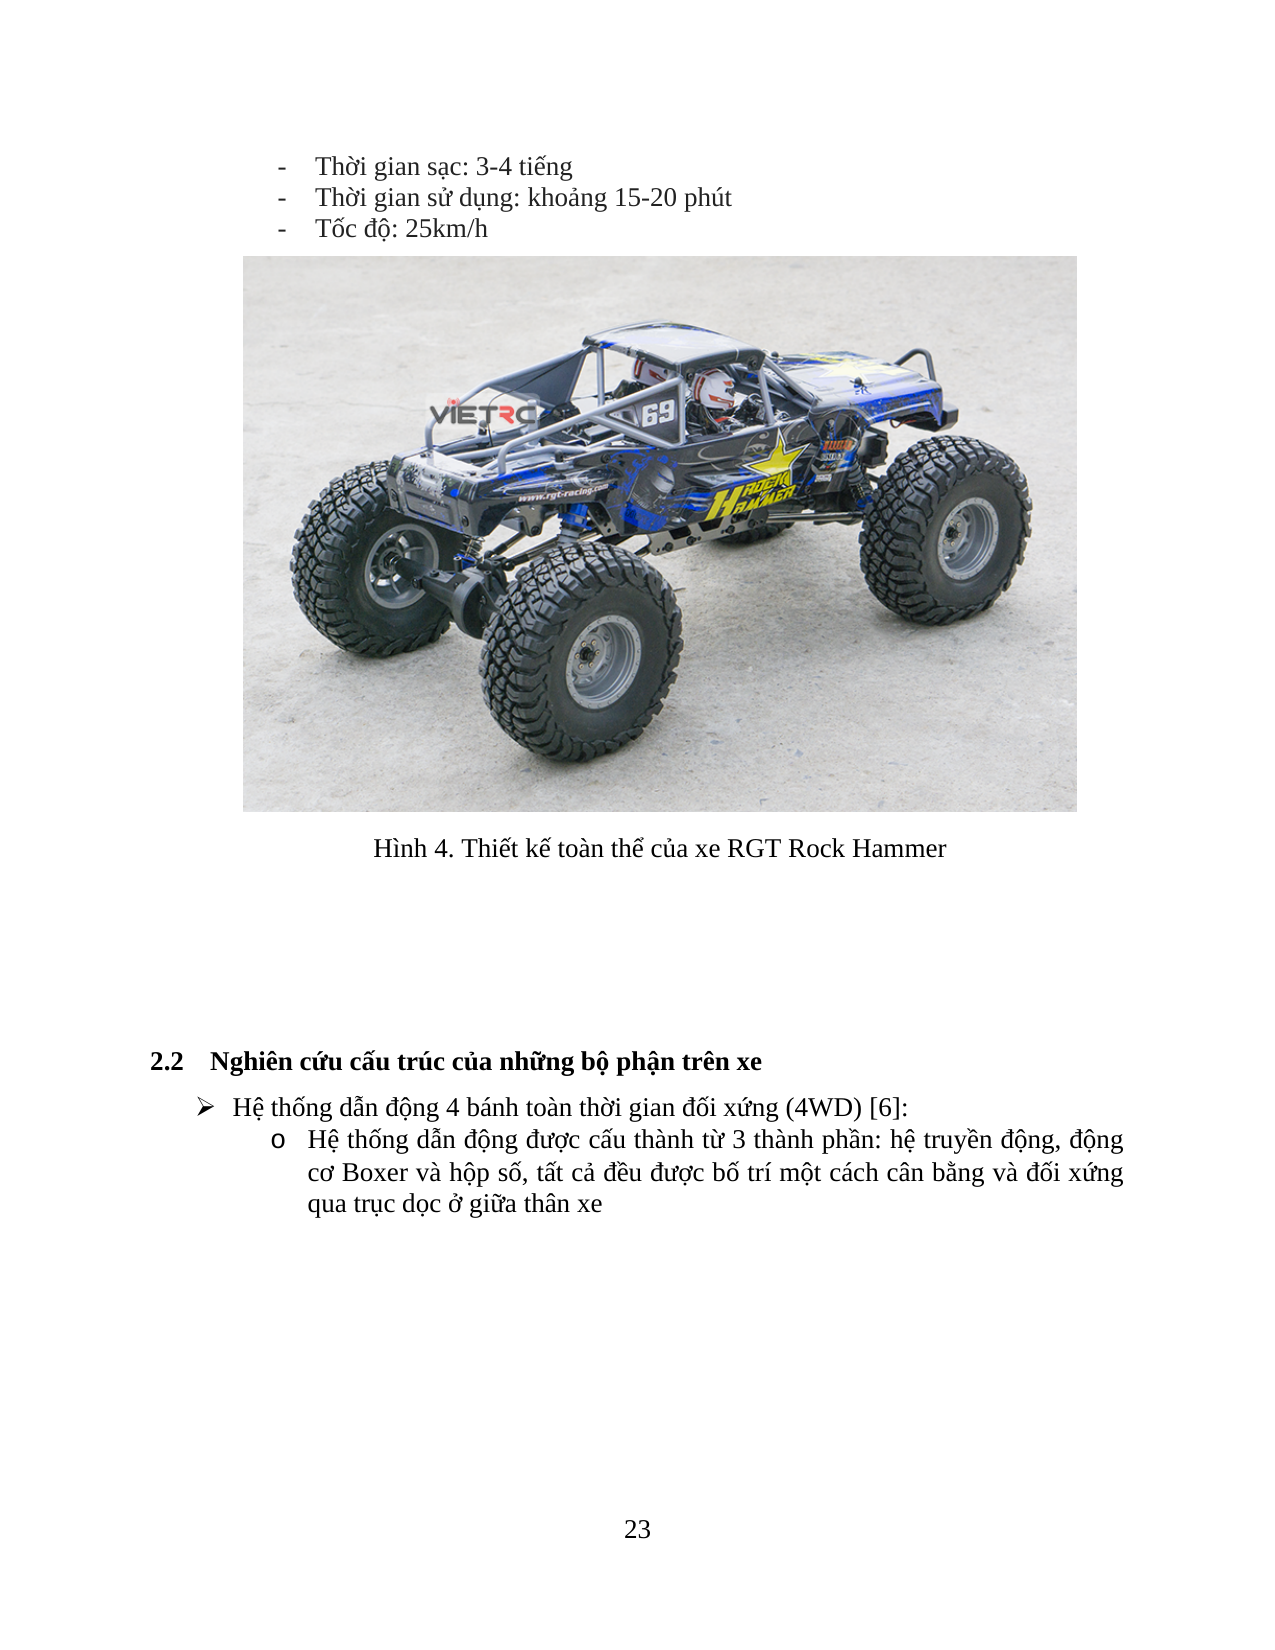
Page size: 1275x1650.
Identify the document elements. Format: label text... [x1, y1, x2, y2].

picture [243, 256, 1077, 812]
list Thời gian sử dụng: khoảng 15-20 phút [277, 181, 1125, 212]
list Tốc độ: 25km/h [277, 212, 1125, 243]
subtitle Nghiên cứu cấu trúc của những bộ phận trên xe [150, 1045, 1125, 1076]
list Hệ thống dẫn động 4 bánh toàn thời gian đối xứng (4WD) : [195, 1092, 1125, 1123]
text Hình 4. Thiết kế toàn thể của xe RGT Rock Hammer [195, 832, 1125, 863]
list Thời gian sạc: 3-4 tiếng [277, 150, 1125, 181]
list Hệ thống dẫn động được cấu thành từ 3 thành phần: hệ truyền động, động cơ Boxer và hộp số, tất cả đều được bố trí một cách cân bằng và đối xứng qua trục dọc ở giữa thân xe [270, 1123, 1125, 1218]
